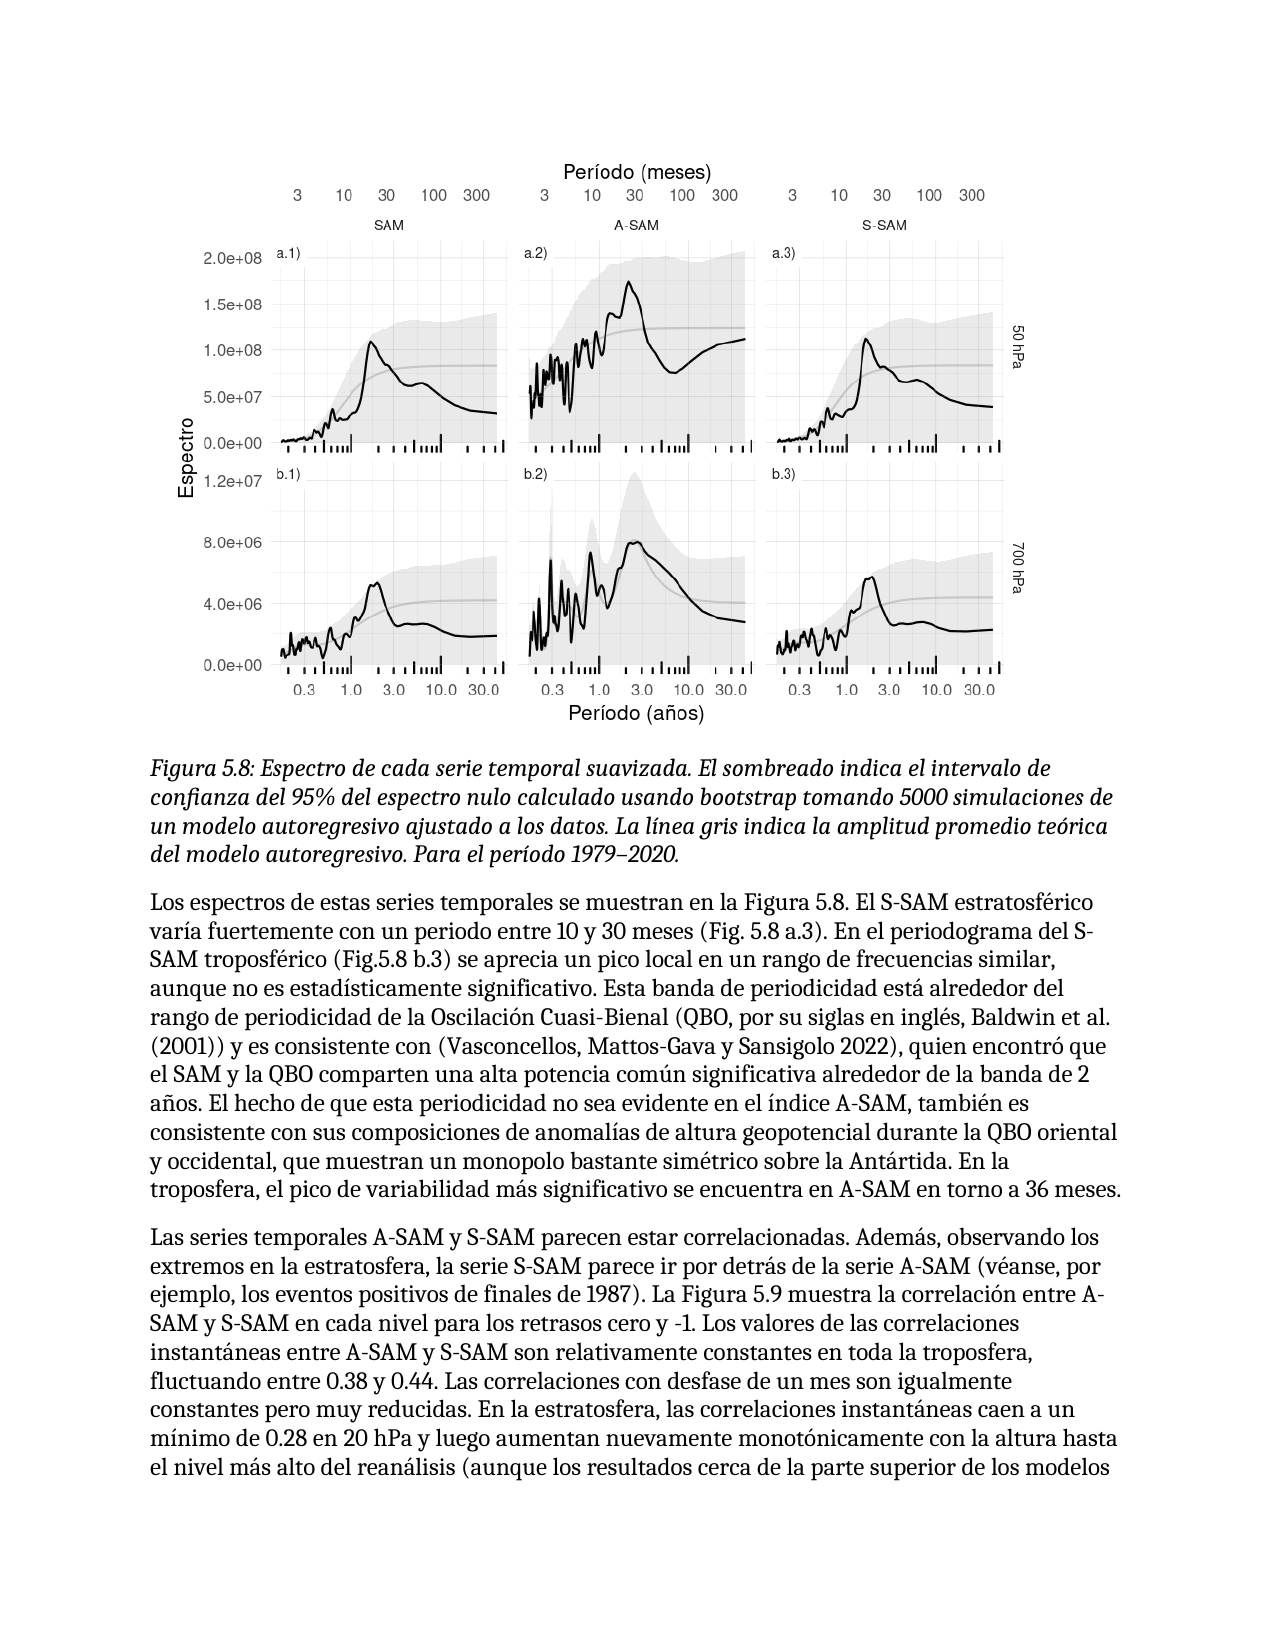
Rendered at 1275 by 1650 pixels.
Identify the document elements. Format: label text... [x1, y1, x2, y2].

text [150, 1223, 1125, 1482]
text Figura 5.8: Espectro de cada serie temporal suavizada. El sombreado indica el intervalo de confianza del 95% del espectro nulo calculado usando bootstrap tomando 5000 simulaciones de un modelo autoregresivo ajustado a los datos. La línea gris indica la amplitud promedio teórica del modelo autoregresivo. Para el período 1979–2020. [150, 754, 1125, 869]
picture [168, 150, 1044, 734]
text Los espectros de estas series temporales se muestran en la Figura 5.8. El S-SAM estratosférico varía fuertemente con un periodo entre 10 y 30 meses (Fig. 5.8 a.3). En el periodograma del S-SAM troposférico (Fig.5.8 b.3) se aprecia un pico local en un rango de frecuencias similar, aunque no es estadísticamente significativo. Esta banda de periodicidad está alrededor del rango de periodicidad de la Oscilación Cuasi-Bienal (QBO, por su siglas en inglés, Baldwin et al. (2001)) y es consistente con (Vasconcellos, Mattos-Gava y Sansigolo 2022), quien encontró que el SAM y la QBO comparten una alta potencia común significativa alrededor de la banda de 2 años. El hecho de que esta periodicidad no sea evidente en el índice A-SAM, también es consistente con sus composiciones de anomalías de altura geopotencial durante la QBO oriental y occidental, que muestran un monopolo bastante simétrico sobre la Antártida. En la troposfera, el pico de variabilidad más significativo se encuentra en A-SAM en torno a 36 meses. [150, 888, 1125, 1204]
